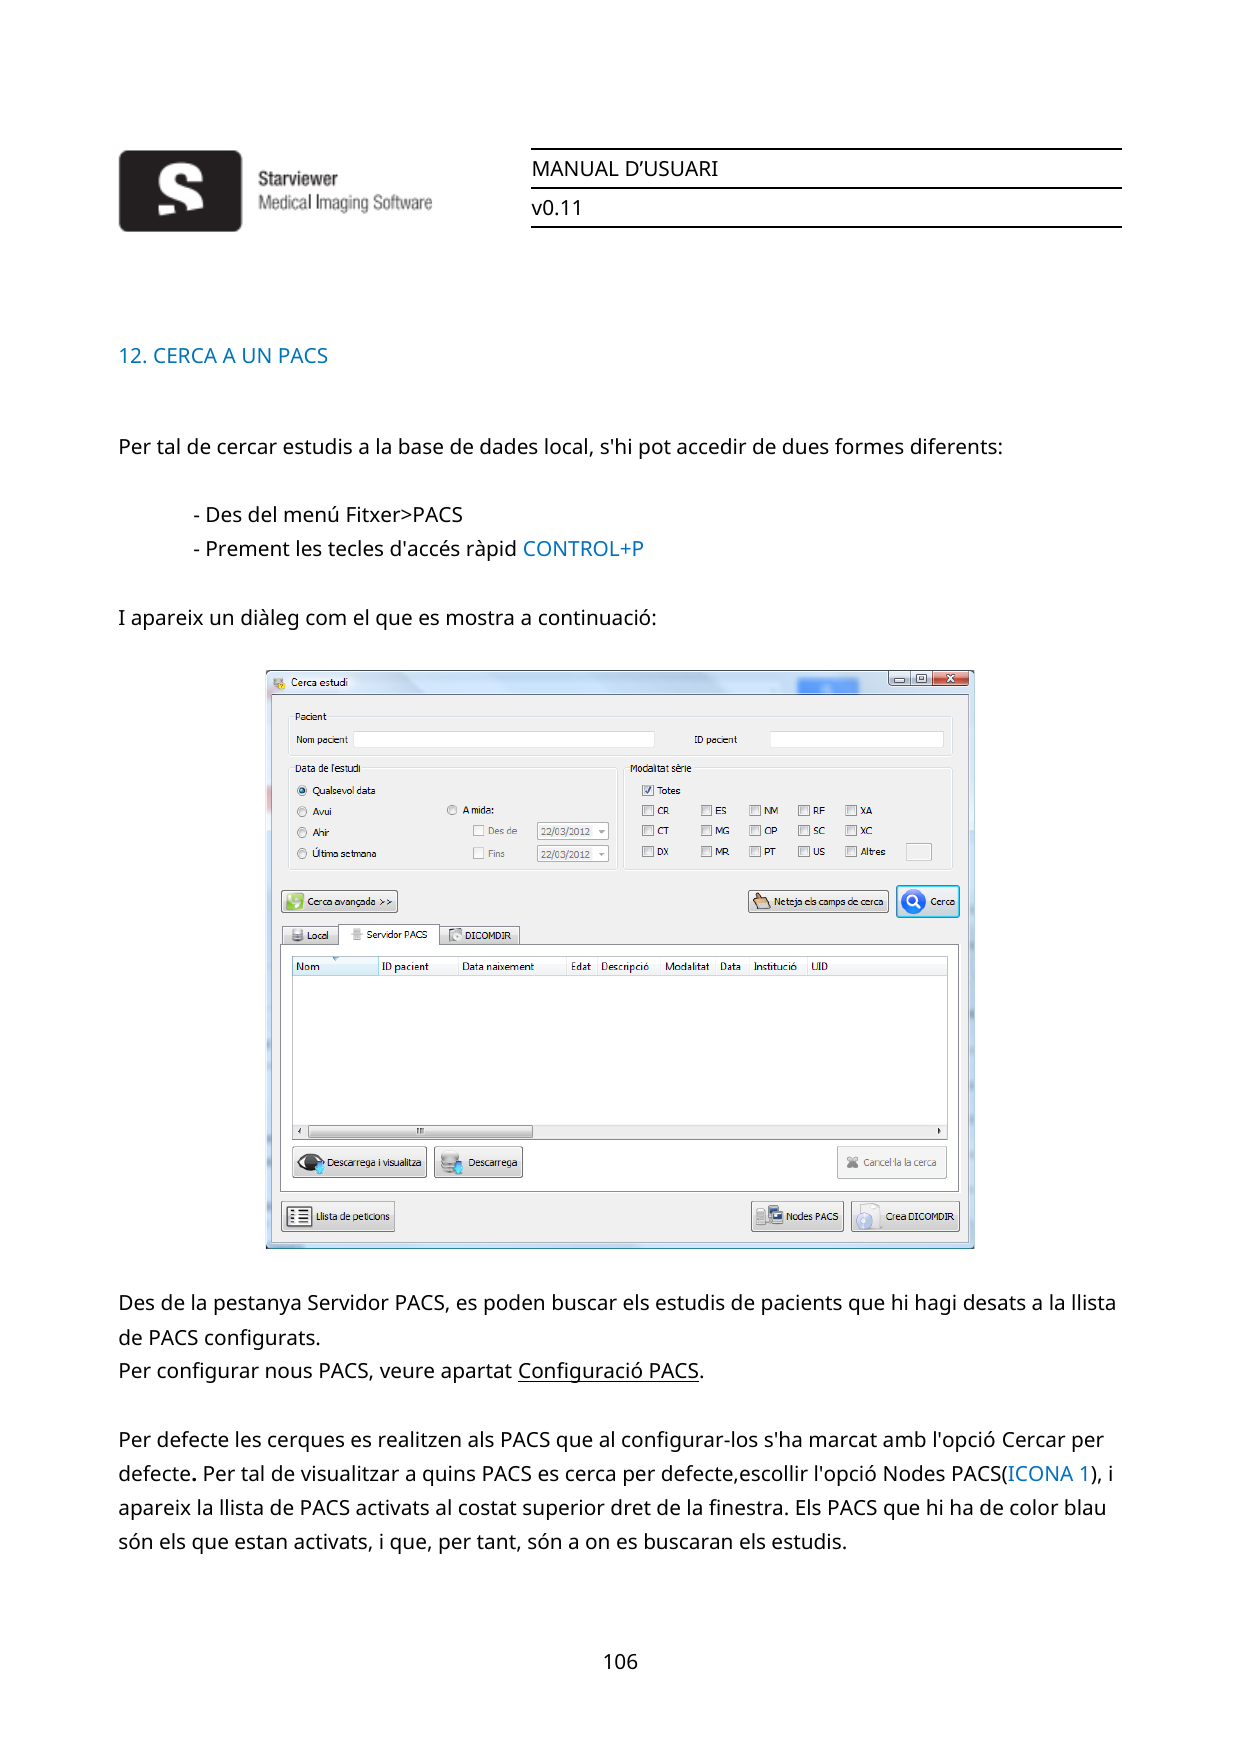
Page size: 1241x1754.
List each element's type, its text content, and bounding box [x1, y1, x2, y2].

subtitle Cerca a un PACS [118, 341, 1122, 370]
text Des de la pestanya Servidor PACS, es poden buscar els estudis de pacients que hi hagi desats a la llista de PACS configurats. [118, 1288, 1122, 1351]
text - Prement les tecles d'accés ràpid CONTROL+P [118, 534, 1122, 563]
picture [265, 670, 975, 1249]
text I apareix un diàleg com el que es mostra a continuació: [118, 603, 1122, 631]
text Per defecte les cerques es realitzen als PACS que al configurar-los s'ha marcat amb l'opció Cercar per defecte. Per tal de visualitzar a quins PACS es cerca per defecte,escollir l'opció Nodes PACS(ICONA 1), i apareix la llista de PACS activats al costat superior dret de la finestra. Els PACS que hi ha de color blau són els que estan activats, i que, per tant, són a on es buscaran els estudis. [118, 1425, 1122, 1555]
text Per tal de cercar estudis a la base de dades local, s'hi pot accedir de dues formes diferents: [118, 432, 1122, 461]
text Per configurar nous PACS, veure apartat Configuració PACS. [118, 1357, 1122, 1385]
text - Des del menú Fitxer>PACS [118, 501, 1122, 529]
